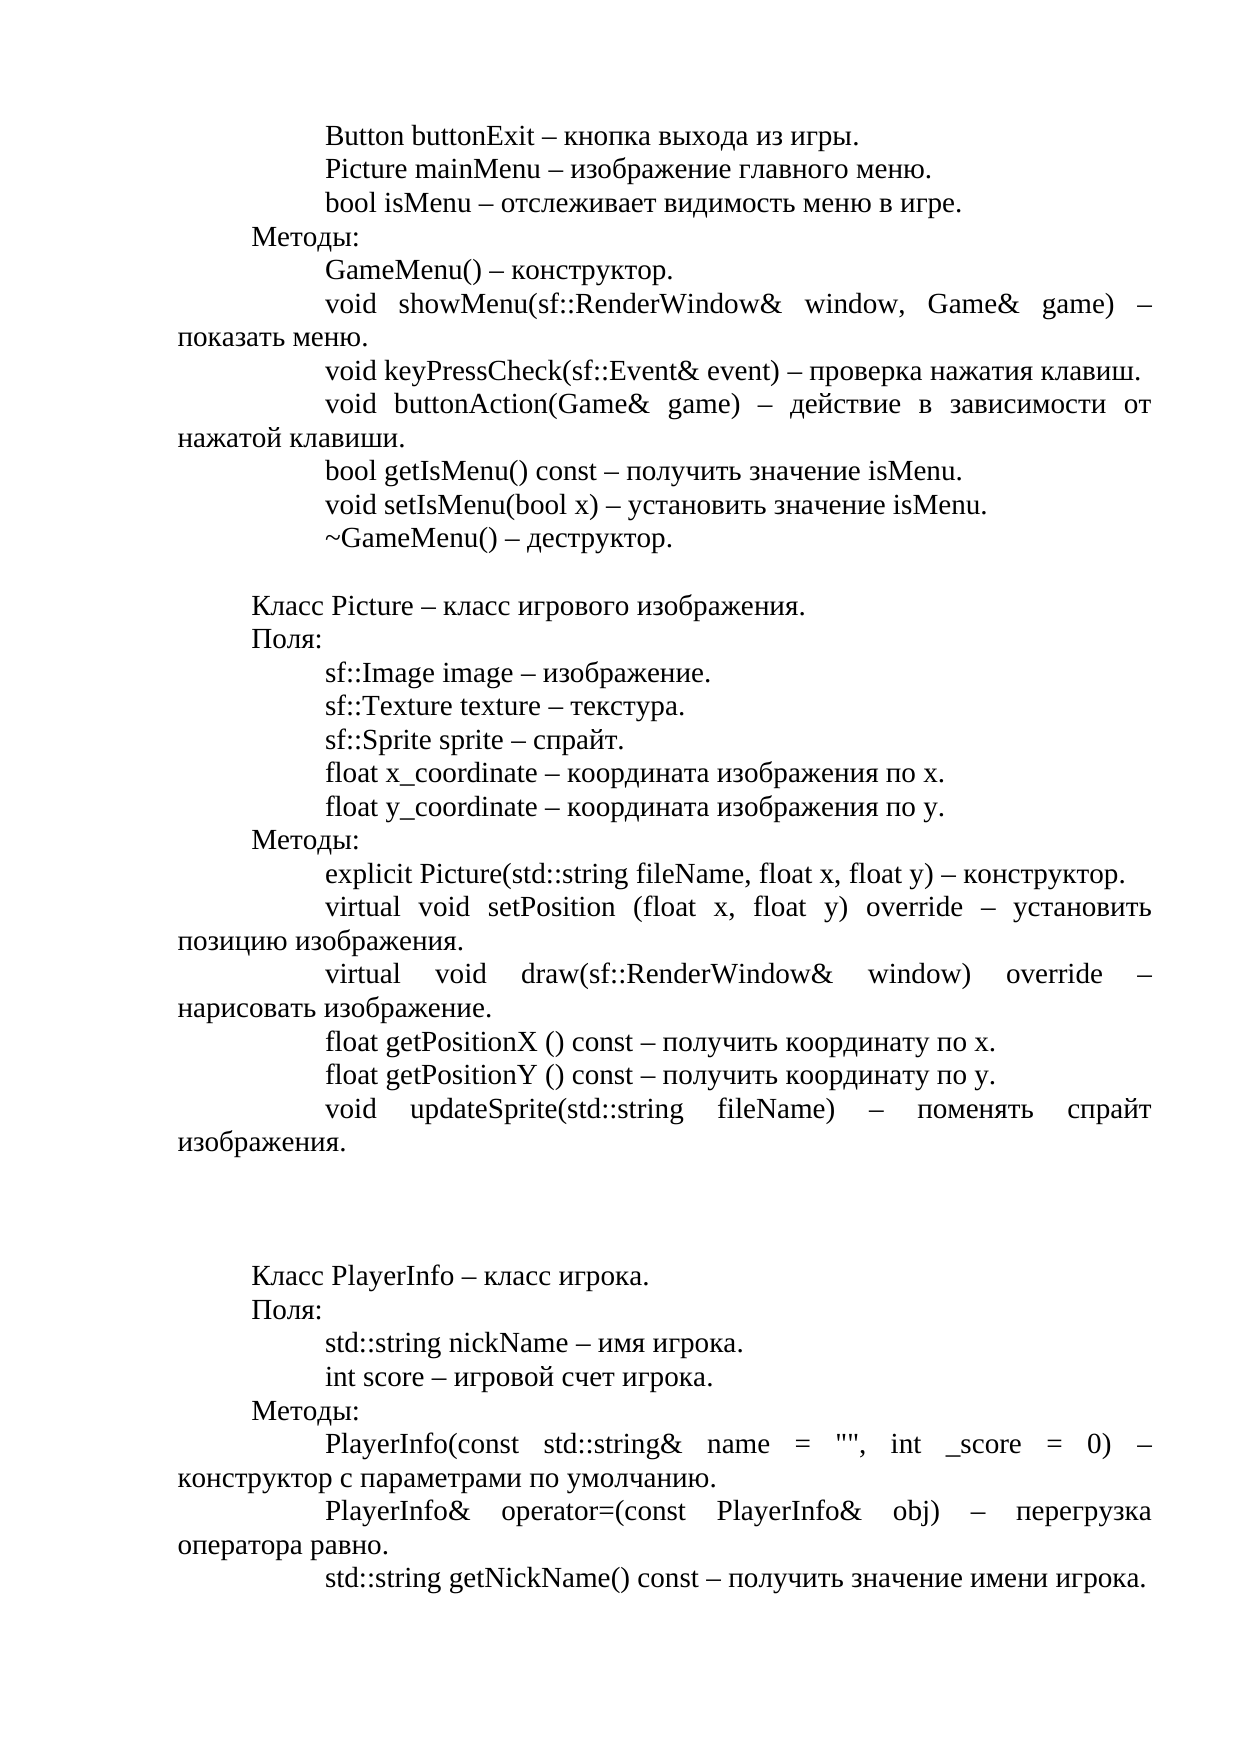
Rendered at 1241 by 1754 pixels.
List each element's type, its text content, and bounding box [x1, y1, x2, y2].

text void updateSprite(std::string fileName) – поменять спрайт изображения. [177, 1091, 1152, 1158]
text std::string nickName – имя игрока. [177, 1326, 1152, 1359]
text sf::Texture texture – текстура. [177, 688, 1152, 722]
text void buttonAction(Game& game) – действие в зависимости от нажатой клавиши. [177, 386, 1152, 453]
text Методы: [177, 219, 1152, 252]
text std::string getNickName() const – получить значение имени игрока. [177, 1560, 1152, 1594]
text void setIsMenu(bool x) – установить значение isMenu. [177, 487, 1152, 521]
text GameMenu() – конструктор. [177, 252, 1152, 286]
text virtual void setPosition (float x, float y) override – установить позицию изображения. [177, 889, 1152, 957]
text float getPositionY () const – получить координату по у. [177, 1057, 1152, 1091]
text bool isMenu – отслеживает видимость меню в игре. [177, 185, 1152, 219]
text ~GameMenu() – деструктор. [177, 521, 1152, 554]
text float y_coordinate – координата изображения по у. [177, 789, 1152, 822]
text Класс Picture – класс игрового изображения. [177, 588, 1152, 621]
text float getPositionX () const – получить координату по х. [177, 1024, 1152, 1057]
text Поля: [177, 1292, 1152, 1326]
text float x_coordinate – координата изображения по х. [177, 755, 1152, 789]
text PlayerInfo(const std::string& name = "", int _score = 0) – конструктор с параметрами по умолчанию. [177, 1426, 1152, 1493]
text explicit Picture(std::string fileName, float x, float y) – конструктор. [177, 856, 1152, 889]
text sf::Sprite sprite – спрайт. [177, 722, 1152, 755]
text void showMenu(sf::RenderWindow& window, Game& game) – показать меню. [177, 286, 1152, 353]
text int score – игровой счет игрока. [177, 1359, 1152, 1393]
text PlayerInfo& operator=(const PlayerInfo& obj) – перегрузка оператора равно. [177, 1493, 1152, 1560]
text Методы: [177, 1393, 1152, 1426]
text Picture mainMenu – изображение главного меню. [177, 152, 1152, 185]
text void keyPressCheck(sf::Event& event) – проверка нажатия клавиш. [177, 353, 1152, 386]
text Button buttonExit – кнопка выхода из игры. [177, 118, 1152, 152]
text Поля: [177, 621, 1152, 655]
text Методы: [177, 822, 1152, 856]
text bool getIsMenu() const – получить значение isMenu. [177, 453, 1152, 487]
text virtual void draw(sf::RenderWindow& window) override – нарисовать изображение. [177, 957, 1152, 1024]
text sf::Image image – изображение. [177, 655, 1152, 688]
text Класс PlayerInfo – класс игрока. [177, 1258, 1152, 1292]
